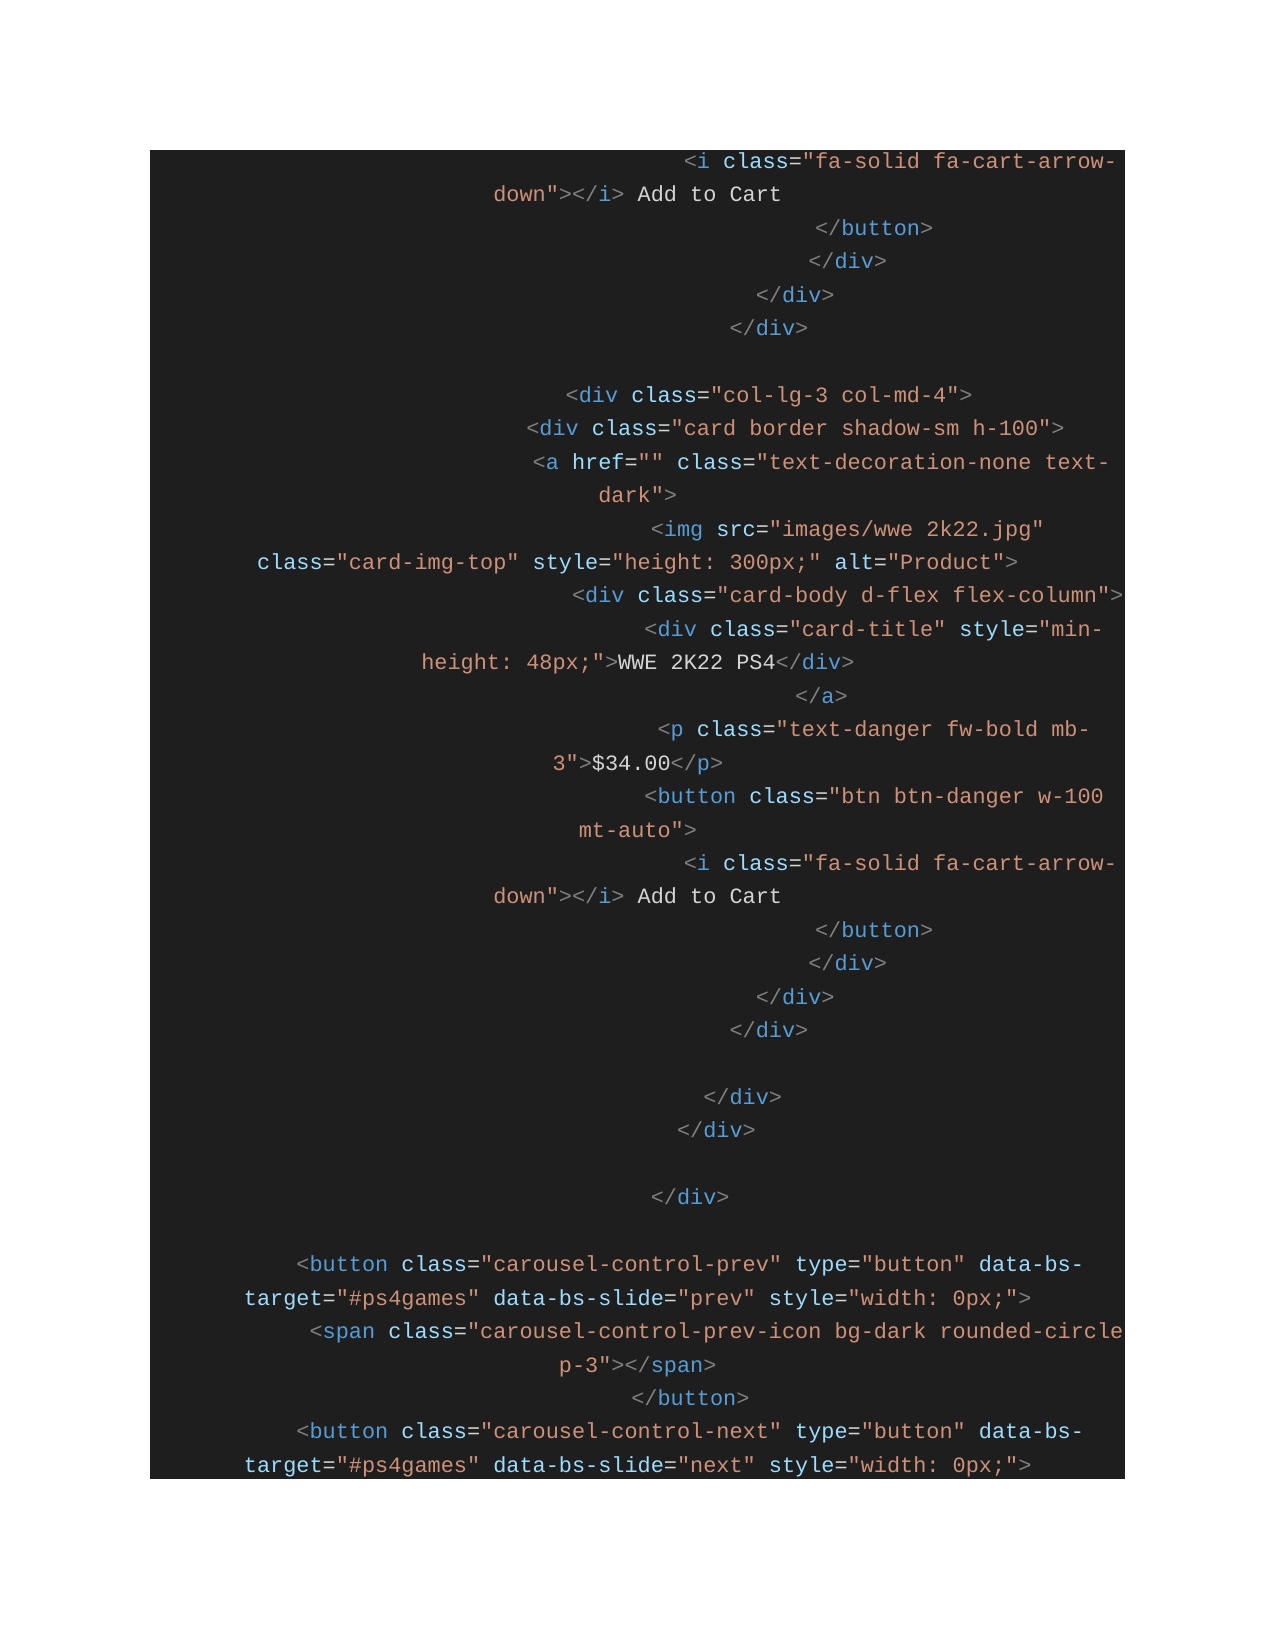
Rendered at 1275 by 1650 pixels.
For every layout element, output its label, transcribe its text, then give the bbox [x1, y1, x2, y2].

text </div> [150, 1187, 1125, 1211]
text <img src="images/wwe 2k22.jpg" class="card-img-top" style="height: 300px;" alt="Product"> [150, 518, 1125, 576]
text <button class="carousel-control-next" type="button" data-bs-target="#ps4games" data-bs-slide="next" style="width: 0px;"> [150, 1421, 1125, 1479]
text </div> [150, 952, 1125, 977]
text </div> [150, 1120, 1125, 1144]
text <a href="" class="text-decoration-none text-dark"> [150, 451, 1125, 509]
text <i class="fa-solid fa-cart-arrow-down"></i> Add to Cart [150, 852, 1125, 910]
text </div> [150, 1086, 1125, 1111]
text <div class="col-lg-3 col-md-4"> [150, 384, 1125, 409]
text </div> [150, 250, 1125, 275]
text </button> [150, 919, 1125, 944]
text <button class="carousel-control-prev" type="button" data-bs-target="#ps4games" data-bs-slide="prev" style="width: 0px;"> [150, 1253, 1125, 1312]
text </div> [150, 284, 1125, 308]
text <button class="btn btn-danger w-100 mt-auto"> [150, 785, 1125, 843]
text <span class="carousel-control-prev-icon bg-dark rounded-circle p-3"></span> [150, 1320, 1125, 1378]
text </div> [150, 1019, 1125, 1044]
text <p class="text-danger fw-bold mb-3">$34.00</p> [150, 718, 1125, 777]
text <div class="card-title" style="min-height: 48px;">WWE 2K22 PS4</div> [150, 618, 1125, 676]
text <div class="card-body d-flex flex-column"> [150, 585, 1125, 609]
text </button> [150, 1387, 1125, 1412]
text </div> [150, 317, 1125, 342]
text <div class="card border shadow-sm h-100"> [150, 417, 1125, 442]
text <i class="fa-solid fa-cart-arrow-down"></i> Add to Cart [150, 150, 1125, 208]
text </div> [150, 986, 1125, 1011]
text </button> [150, 217, 1125, 242]
text </a> [150, 685, 1125, 710]
